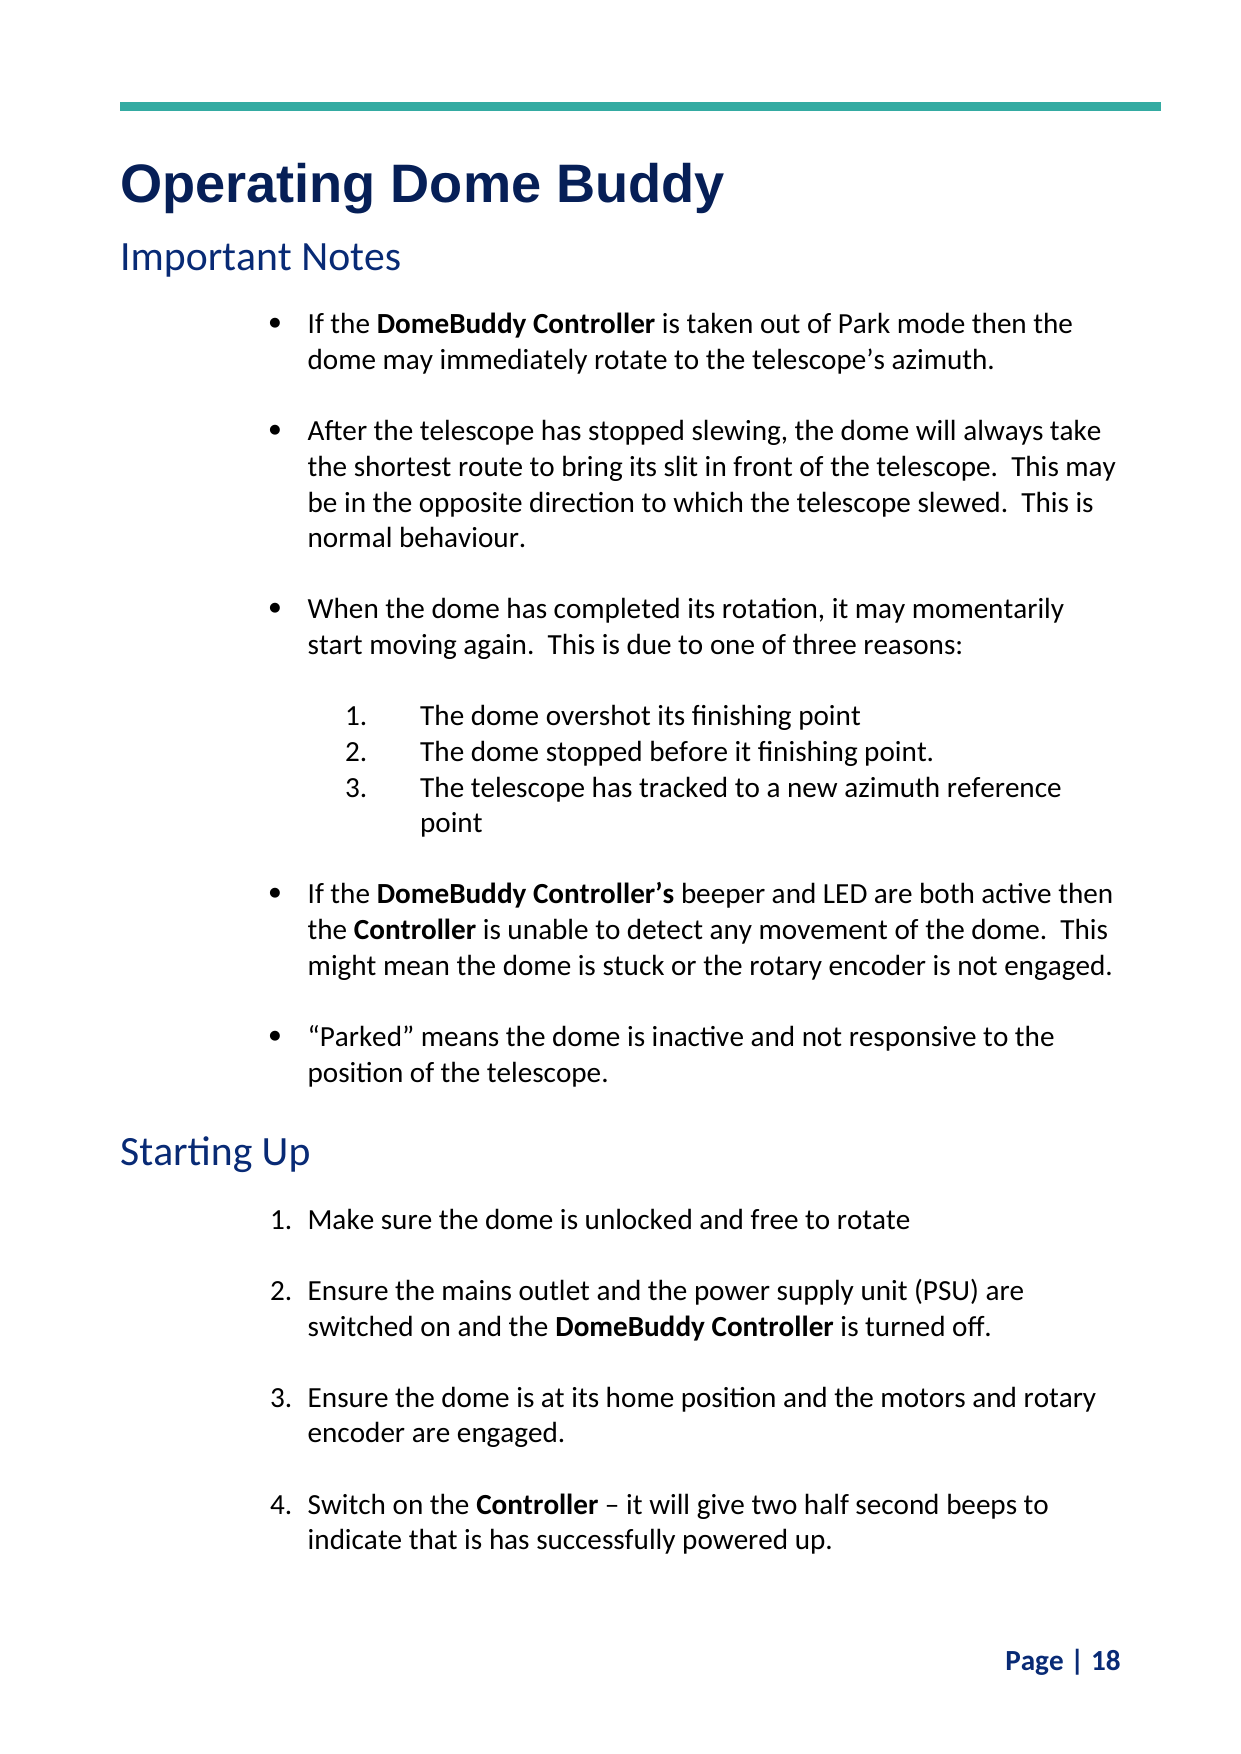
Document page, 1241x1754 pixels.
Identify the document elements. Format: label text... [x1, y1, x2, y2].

list Switch on the Controller – it will give two half second beeps to indicate that is has successfully powered up. [270, 1486, 1120, 1593]
list When the dome has completed its rotation, it may momentarily start moving again. This is due to one of three reasons: 1. The dome overshot its finishing point 2. The dome stopped before it finishing point. 3. The telescope has tracked to a new azimuth reference point [270, 591, 1120, 876]
list Make sure the dome is unlocked and free to rotate [270, 1201, 1120, 1272]
list Ensure the mains outlet and the power supply unit (PSU) are switched on and the DomeBuddy Controller is turned off. [270, 1272, 1120, 1379]
list “Parked” means the dome is inactive and not responsive to the position of the telescope. [270, 1018, 1120, 1089]
list After the telescope has stopped slewing, the dome will always take the shortest route to bring its slit in front of the telescope. This may be in the opposite direction to which the telescope slewed. This is normal behaviour. [270, 412, 1120, 591]
list Ensure the dome is at its home position and the motors and rotary encoder are engaged. [270, 1379, 1120, 1486]
list If the DomeBuddy Controller is taken out of Park mode then the dome may immediately rotate to the telescope’s azimuth. [270, 306, 1120, 412]
subtitle Operating Dome Buddy [120, 152, 1120, 214]
subtitle Important Notes [120, 230, 1120, 281]
subtitle Starting Up [120, 1125, 1120, 1176]
list If the DomeBuddy Controller’s beeper and LED are both active then the Controller is unable to detect any movement of the dome. This might mean the dome is stuck or the rotary encoder is not engaged. [270, 876, 1120, 1018]
